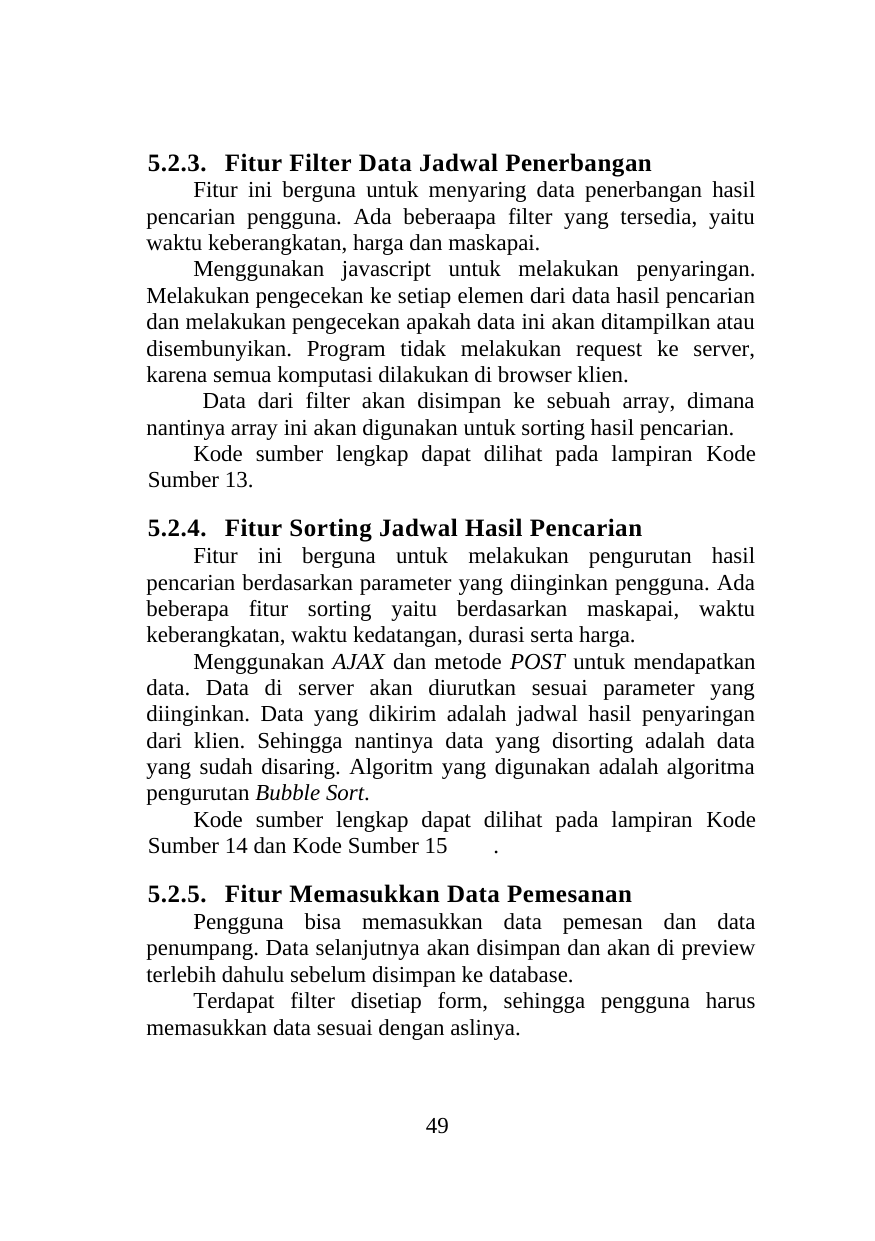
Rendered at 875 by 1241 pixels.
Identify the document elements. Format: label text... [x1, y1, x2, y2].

subtitle Fitur Sorting Jadwal Hasil Pencarian [148, 513, 756, 542]
text Data dari filter akan disimpan ke sebuah array, dimana nantinya array ini akan digunakan untuk sorting hasil pencarian. [146, 387, 756, 440]
text Menggunakan AJAX dan metode POST untuk mendapatkan data. Data di server akan diurutkan sesuai parameter yang diinginkan. Data yang dikirim adalah jadwal hasil penyaringan dari klien. Sehingga nantinya data yang disorting adalah data yang sudah disaring. Algoritm yang digunakan adalah algoritma pengurutan Bubble Sort. [146, 648, 756, 806]
text Kode sumber lengkap dapat dilihat pada lampiran Kode Sumber 13. [148, 440, 756, 493]
text Terdapat filter disetiap form, sehingga pengguna harus memasukkan data sesuai dengan aslinya. [146, 987, 756, 1040]
text Fitur ini berguna untuk melakukan pengurutan hasil pencarian berdasarkan parameter yang diinginkan pengguna. Ada beberapa fitur sorting yaitu berdasarkan maskapai, waktu keberangkatan, waktu kedatangan, durasi serta harga. [146, 542, 756, 648]
text Pengguna bisa memasukkan data pemesan dan data penumpang. Data selanjutnya akan disimpan dan akan di preview terlebih dahulu sebelum disimpan ke database. [146, 908, 756, 987]
text Kode sumber lengkap dapat dilihat pada lampiran Kode Sumber 14 dan Kode Sumber 15 . [148, 806, 756, 858]
text Menggunakan javascript untuk melakukan penyaringan. Melakukan pengecekan ke setiap elemen dari data hasil pencarian dan melakukan pengecekan apakah data ini akan ditampilkan atau disembunyikan. Program tidak melakukan request ke server, karena semua komputasi dilakukan di browser klien. [146, 256, 756, 387]
text Fitur ini berguna untuk menyaring data penerbangan hasil pencarian pengguna. Ada beberaapa filter yang tersedia, yaitu waktu keberangkatan, harga dan maskapai. [146, 176, 756, 256]
subtitle Fitur Memasukkan Data Pemesanan [148, 879, 756, 908]
subtitle Fitur Filter Data Jadwal Penerbangan [148, 148, 756, 176]
